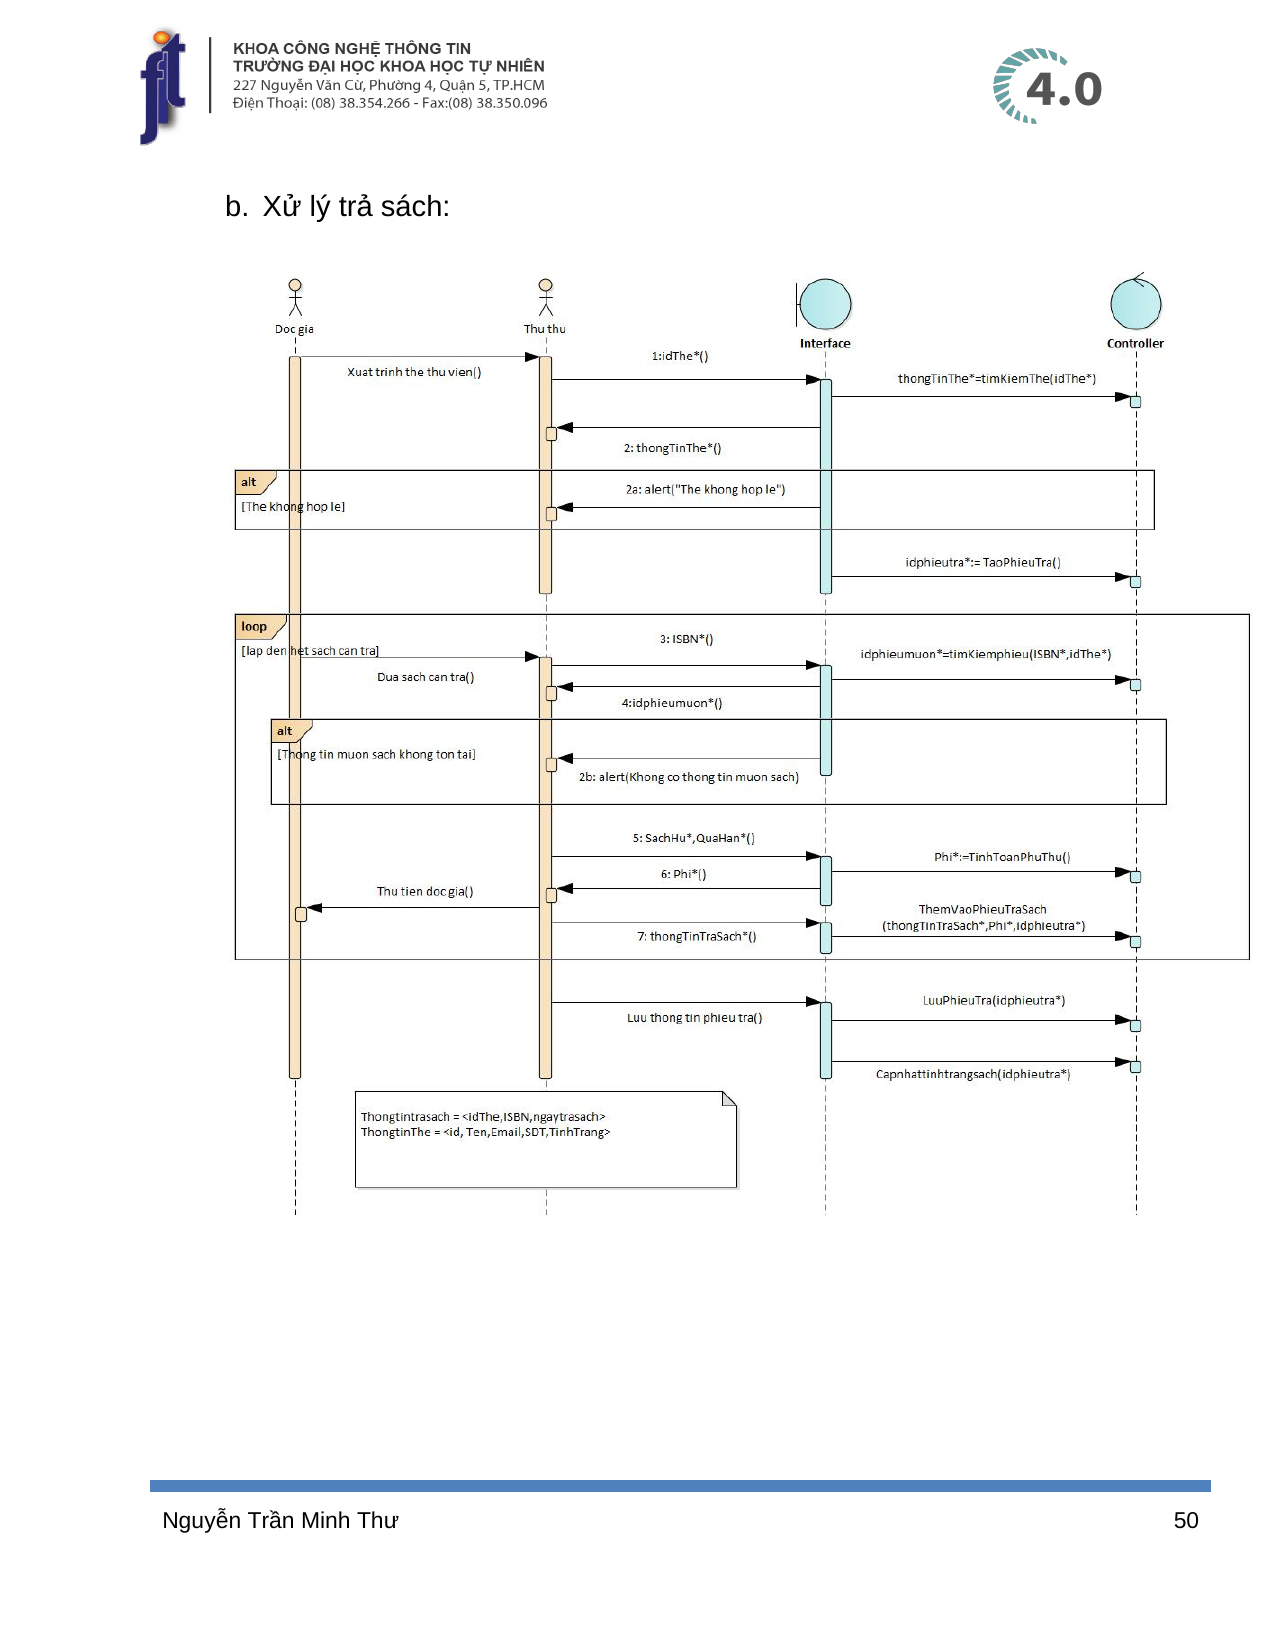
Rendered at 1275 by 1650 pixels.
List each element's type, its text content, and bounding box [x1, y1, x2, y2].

picture [117, 21, 580, 167]
picture [985, 41, 1108, 127]
picture [214, 266, 1275, 1215]
list Xử lý trả sách: [225, 188, 1211, 222]
